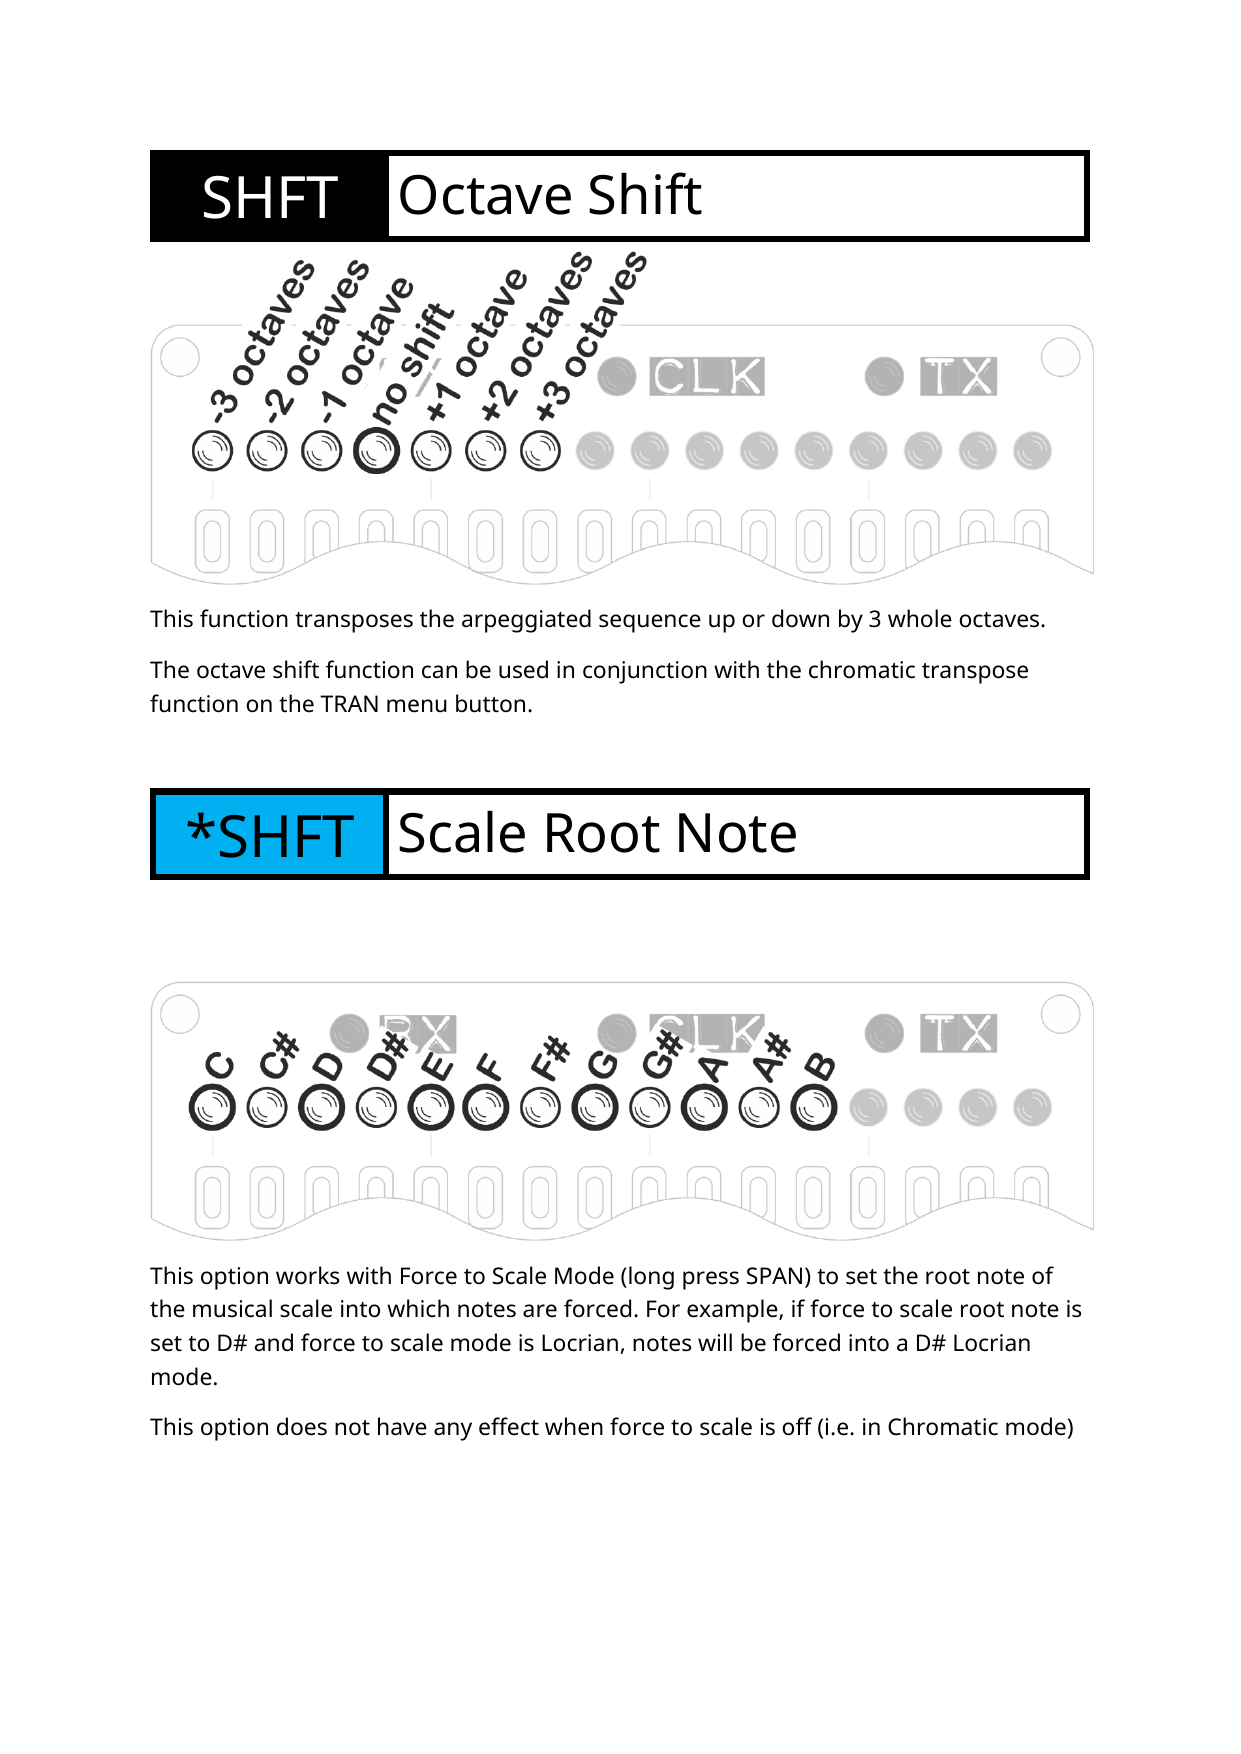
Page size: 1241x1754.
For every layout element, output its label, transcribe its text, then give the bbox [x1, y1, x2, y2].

text This option works with Force to Scale Mode (long press SPAN) to set the root note of the musical scale into which notes are forced. For example, if force to scale root note is set to D# and force to scale mode is Locrian, notes will be forced into a D# Locrian mode. [150, 1260, 1090, 1392]
picture [150, 981, 1094, 1241]
text The octave shift function can be used in conjunction with the chromatic transpose function on the TRAN menu button. [150, 654, 1090, 719]
table_header Octave Shift [389, 156, 1084, 236]
text This option does not have any effect when force to scale is off (i.e. in Chromatic mode) [150, 1411, 1090, 1443]
table_header Scale Root Note [389, 795, 1084, 874]
picture [150, 242, 1094, 585]
text This function transposes the arpeggiated sequence up or down by 3 whole octaves. [150, 603, 1090, 634]
table_header SHFT [156, 156, 383, 236]
table_header *SHFT [156, 795, 383, 874]
